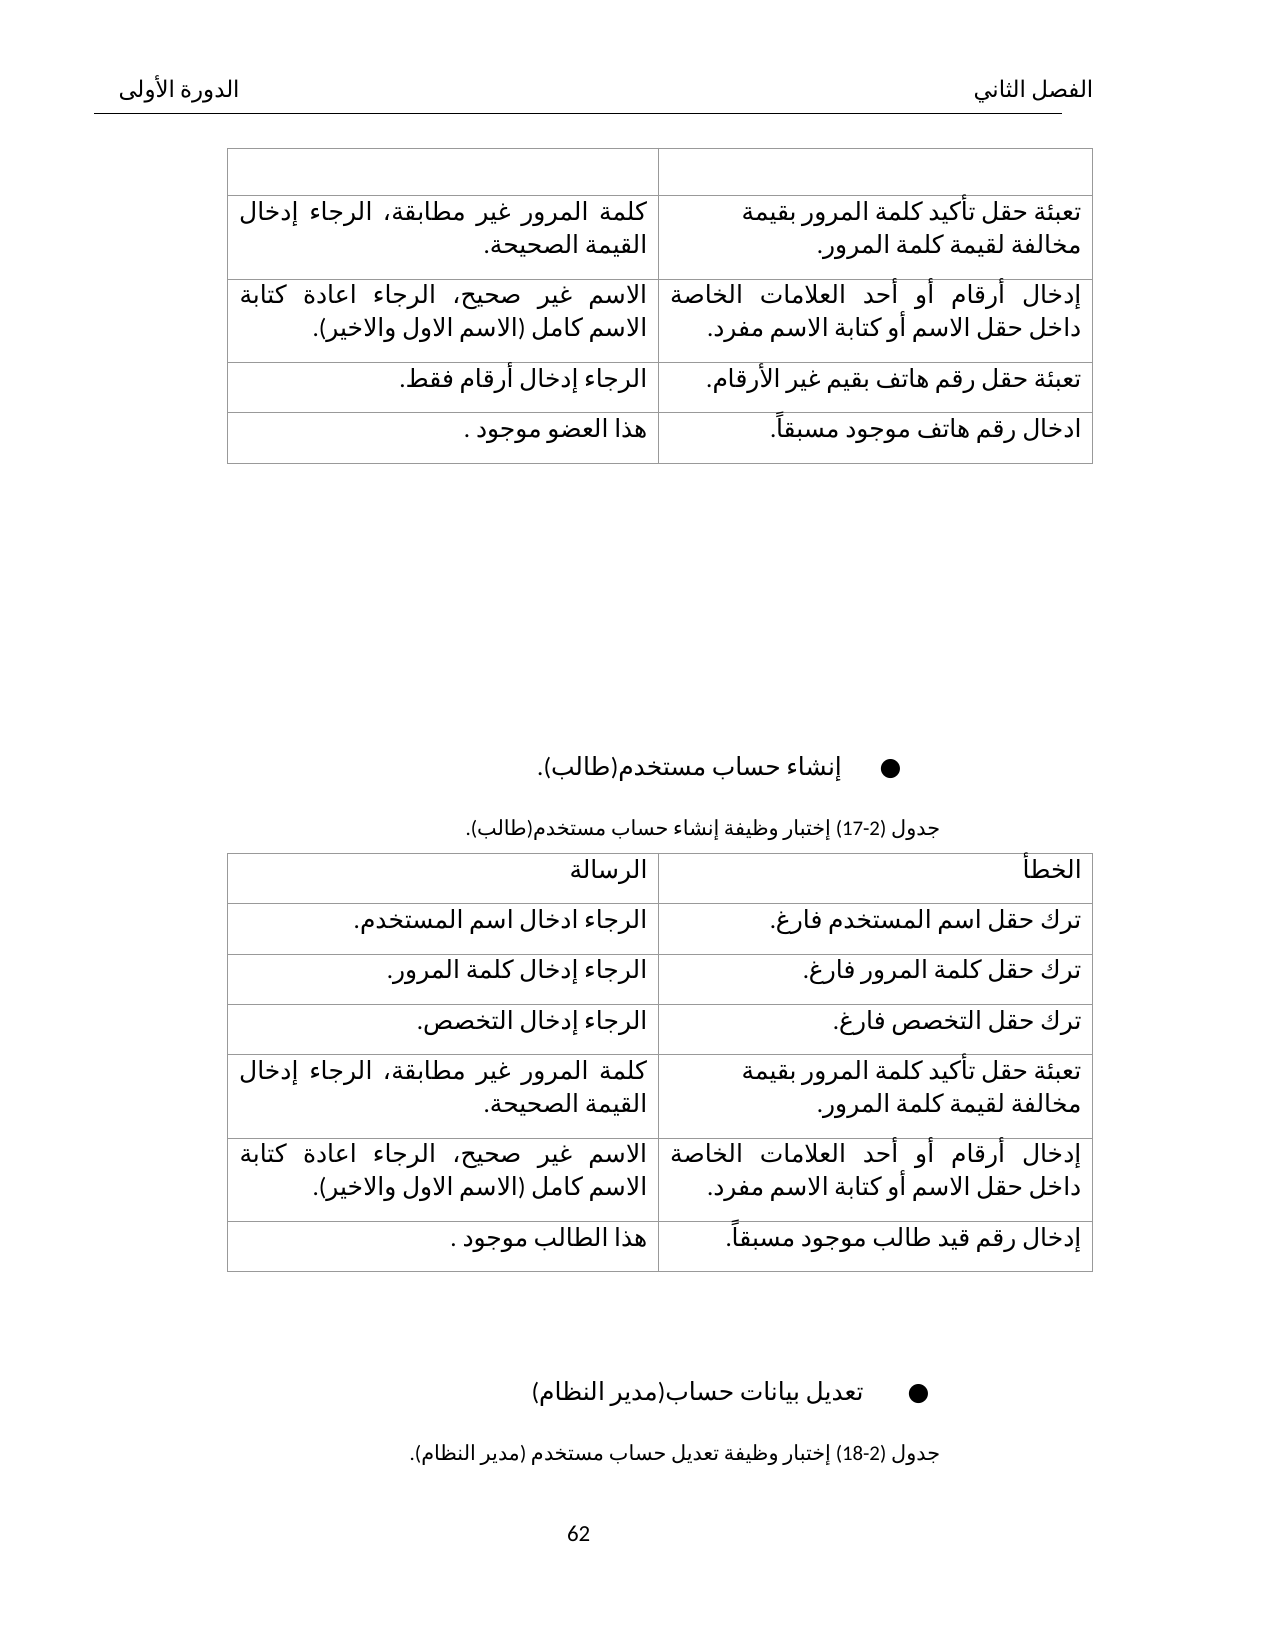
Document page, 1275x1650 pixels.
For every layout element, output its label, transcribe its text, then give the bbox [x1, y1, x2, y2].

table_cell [228, 149, 658, 195]
table_cell تعبئة حقل تأكيد كلمة المرور بقيمة مخالفة لقيمة كلمة المرور. [659, 1055, 1092, 1137]
table_cell هذا العضو موجود . [228, 413, 658, 462]
table_cell ترك حقل اسم المستخدم فارغ. [659, 904, 1092, 953]
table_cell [659, 149, 1092, 195]
table_cell ترك حقل التخصص فارغ. [659, 1005, 1092, 1054]
table_cell الرجاء ادخال اسم المستخدم. [228, 904, 658, 953]
table_cell الاسم غير صحيح، الرجاء اعادة كتابة الاسم كامل (الاسم الاول والاخير). [228, 1139, 658, 1221]
table_cell الرجاء إدخال كلمة المرور. [228, 955, 658, 1004]
table_cell إدخال أرقام أو أحد العلامات الخاصة داخل حقل الاسم أو كتابة الاسم مفرد. [659, 280, 1092, 362]
table_cell كلمة المرور غير مطابقة، الرجاء إدخال القيمة الصحيحة. [228, 1055, 658, 1137]
table_cell إدخال أرقام أو أحد العلامات الخاصة داخل حقل الاسم أو كتابة الاسم مفرد. [659, 1139, 1092, 1221]
text جدول (2-18) إختبار وظيفة تعديل حساب مستخدم (مدير النظام). [118, 1440, 1039, 1466]
table_header الرسالة [228, 854, 658, 903]
table_cell الرجاء إدخال أرقام فقط. [228, 363, 658, 412]
list إنشاء حساب مستخدم(طالب). [118, 738, 879, 789]
table_cell هذا الطالب موجود . [228, 1222, 658, 1271]
table_cell تعبئة حقل تأكيد كلمة المرور بقيمة مخالفة لقيمة كلمة المرور. [659, 196, 1092, 279]
table_cell تعبئة حقل رقم هاتف بقيم غير الأرقام. [659, 363, 1092, 412]
table_cell ترك حقل كلمة المرور فارغ. [659, 955, 1092, 1004]
table_header الخطأ [659, 854, 1092, 903]
list تعديل بيانات حساب(مدير النظام) [118, 1363, 908, 1415]
table_cell الاسم غير صحيح، الرجاء اعادة كتابة الاسم كامل (الاسم الاول والاخير). [228, 280, 658, 362]
table_cell إدخال رقم قيد طالب موجود مسبقاً. [659, 1222, 1092, 1271]
text جدول (2-17) إختبار وظيفة إنشاء حساب مستخدم(طالب). [118, 815, 1039, 840]
table_cell الرجاء إدخال التخصص. [228, 1005, 658, 1054]
table_cell كلمة المرور غير مطابقة، الرجاء إدخال القيمة الصحيحة. [228, 196, 658, 279]
table_cell ادخال رقم هاتف موجود مسبقاً. [659, 413, 1092, 462]
